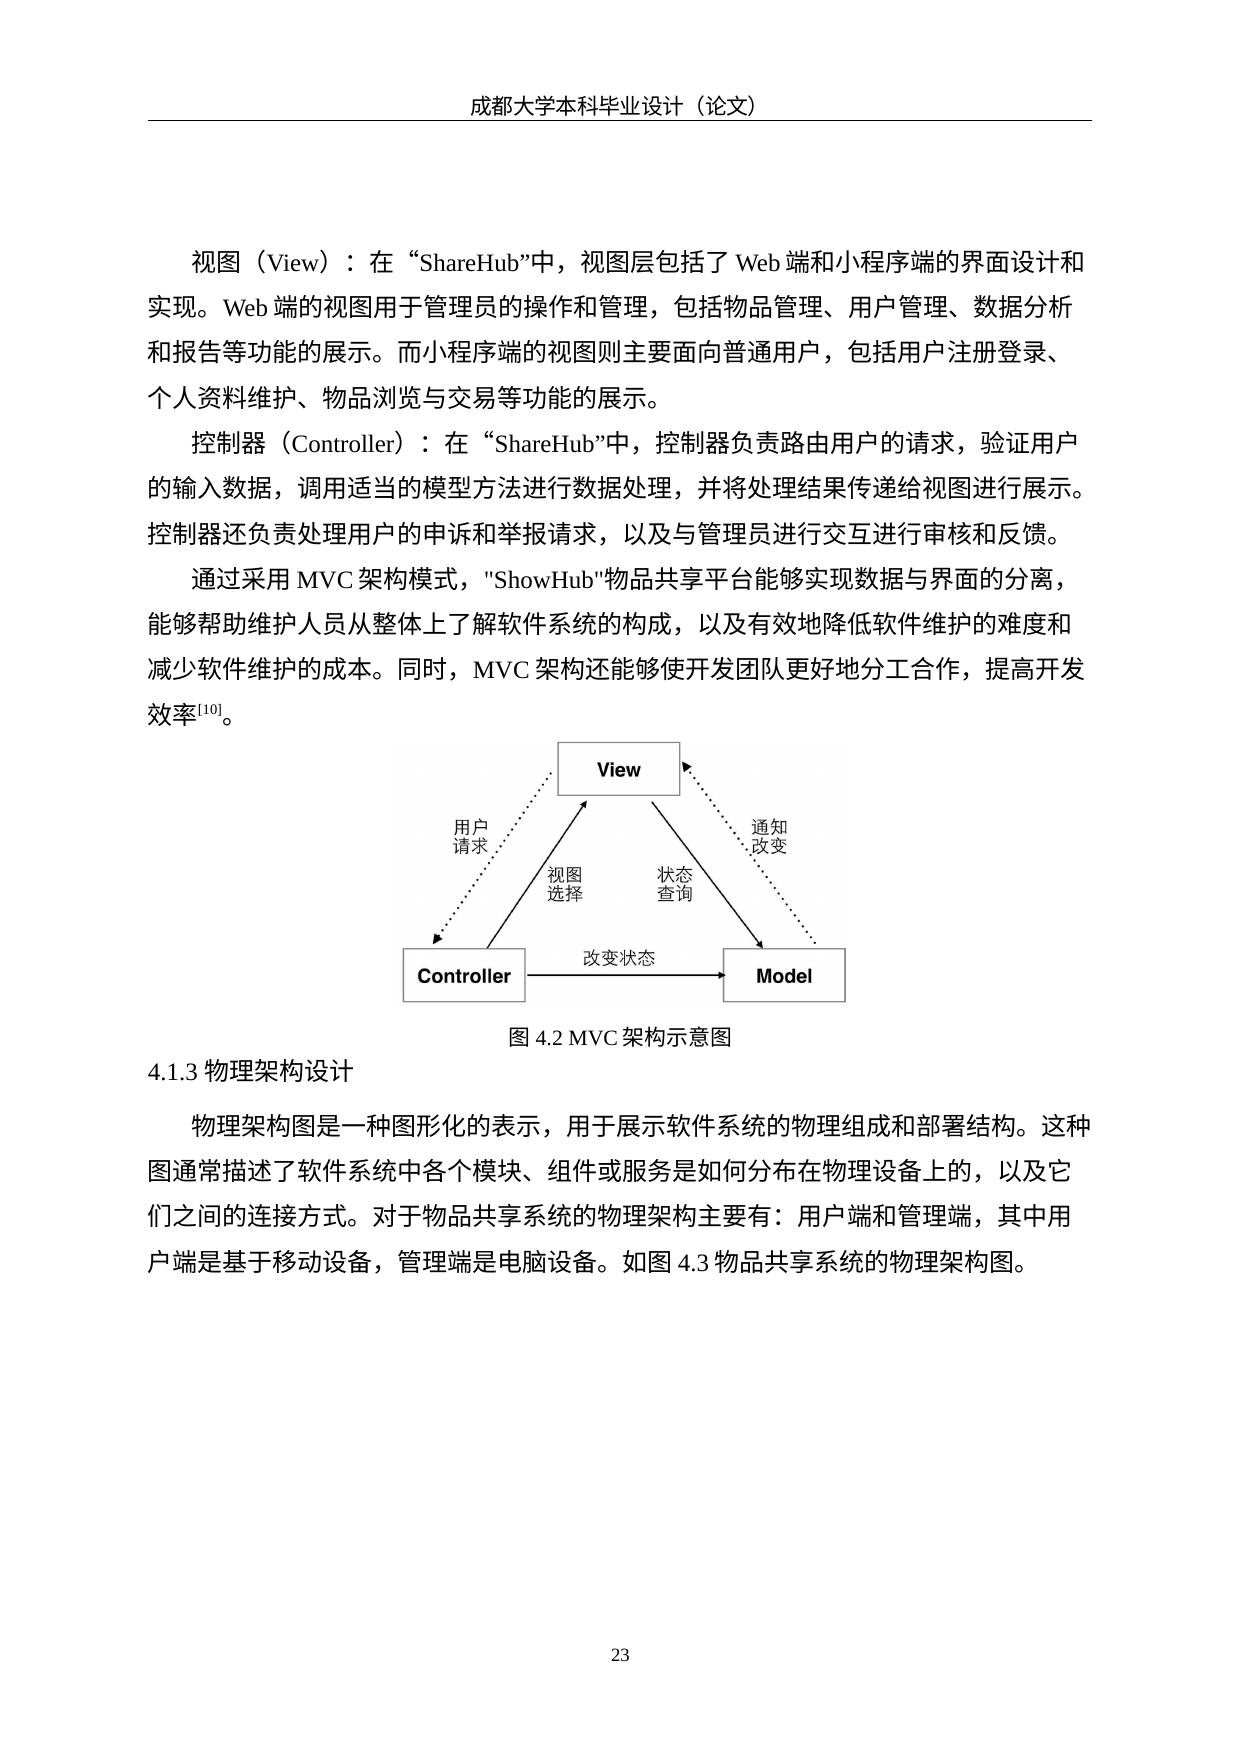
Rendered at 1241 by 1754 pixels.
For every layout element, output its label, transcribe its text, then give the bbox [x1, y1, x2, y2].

text 视图（View）：在“ShareHub”中，视图层包括了Web端和小程序端的界面设计和实现。Web端的视图用于管理员的操作和管理，包括物品管理、用户管理、数据分析和报告等功能的展示。而小程序端的视图则主要面向普通用户，包括用户注册登录、个人资料维护、物品浏览与交易等功能的展示。 [148, 242, 1092, 414]
text 控制器（Controller）：在“ShareHub”中，控制器负责路由用户的请求，验证用户的输入数据，调用适当的模型方法进行数据处理，并将处理结果传递给视图进行展示。控制器还负责处理用户的申诉和举报请求，以及与管理员进行交互进行审核和反馈。 [148, 423, 1092, 550]
text 物理架构图是一种图形化的表示，用于展示软件系统的物理组成和部署结构。这种图通常描述了软件系统中各个模块、组件或服务是如何分布在物理设备上的，以及它们之间的连接方式。对于物品共享系统的物理架构主要有：用户端和管理端，其中用户端是基于移动设备，管理端是电脑设备。如图4.3物品共享系统的物理架构图。 [148, 1106, 1092, 1278]
text 通过采用MVC架构模式，"ShowHub"物品共享平台能够实现数据与界面的分离，能够帮助维护人员从整体上了解软件系统的构成，以及有效地降低软件维护的难度和减少软件维护的成本。同时，MVC架构还能够使开发团队更好地分工合作，提高开发效率[10]。 [148, 559, 1092, 732]
picture [391, 740, 849, 1013]
text 图 4.2 MVC架构示意图 [148, 1020, 1092, 1052]
subtitle 物理架构设计 [148, 1052, 1092, 1088]
